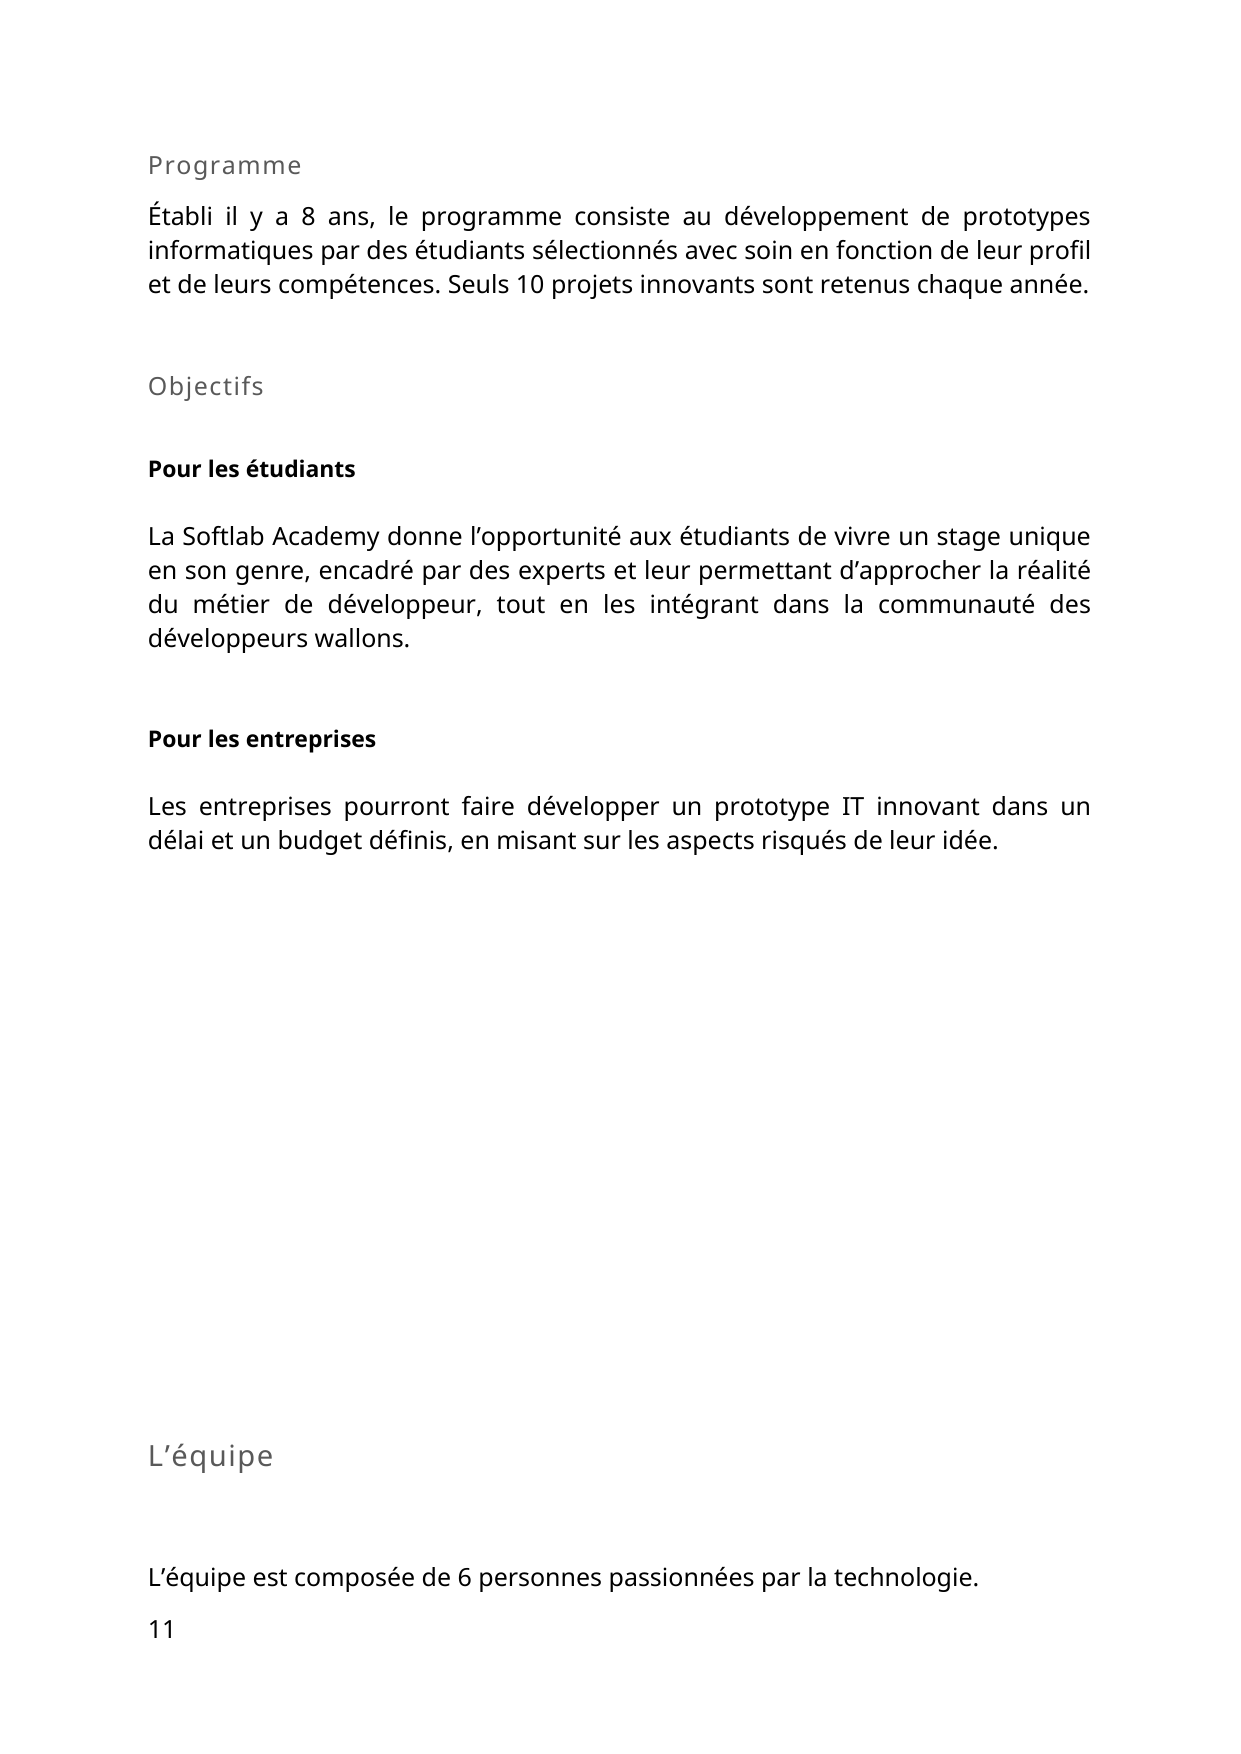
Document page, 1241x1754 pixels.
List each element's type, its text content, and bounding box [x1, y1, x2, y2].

text L’équipe est composée de 6 personnes passionnées par la technologie. [148, 1560, 1093, 1594]
subtitle L’équipe [148, 1436, 1093, 1475]
subtitle Programme [148, 148, 1093, 182]
text Les entreprises pourront faire développer un prototype IT innovant dans un délai et un budget définis, en misant sur les aspects risqués de leur idée. [148, 788, 1093, 857]
text Pour les étudiants [148, 453, 1093, 485]
subtitle Objectifs [148, 369, 1093, 403]
text La Softlab Academy donne l’opportunité aux étudiants de vivre un stage unique en son genre, encadré par des experts et leur permettant d’approcher la réalité du métier de développeur, tout en les intégrant dans la communauté des développeurs wallons. [148, 519, 1093, 655]
text Établi il y a 8 ans, le programme consiste au développement de prototypes informatiques par des étudiants sélectionnés avec soin en fonction de leur profil et de leurs compétences. Seuls 10 projets innovants sont retenus chaque année. [148, 198, 1093, 301]
text Pour les entreprises [148, 723, 1093, 754]
